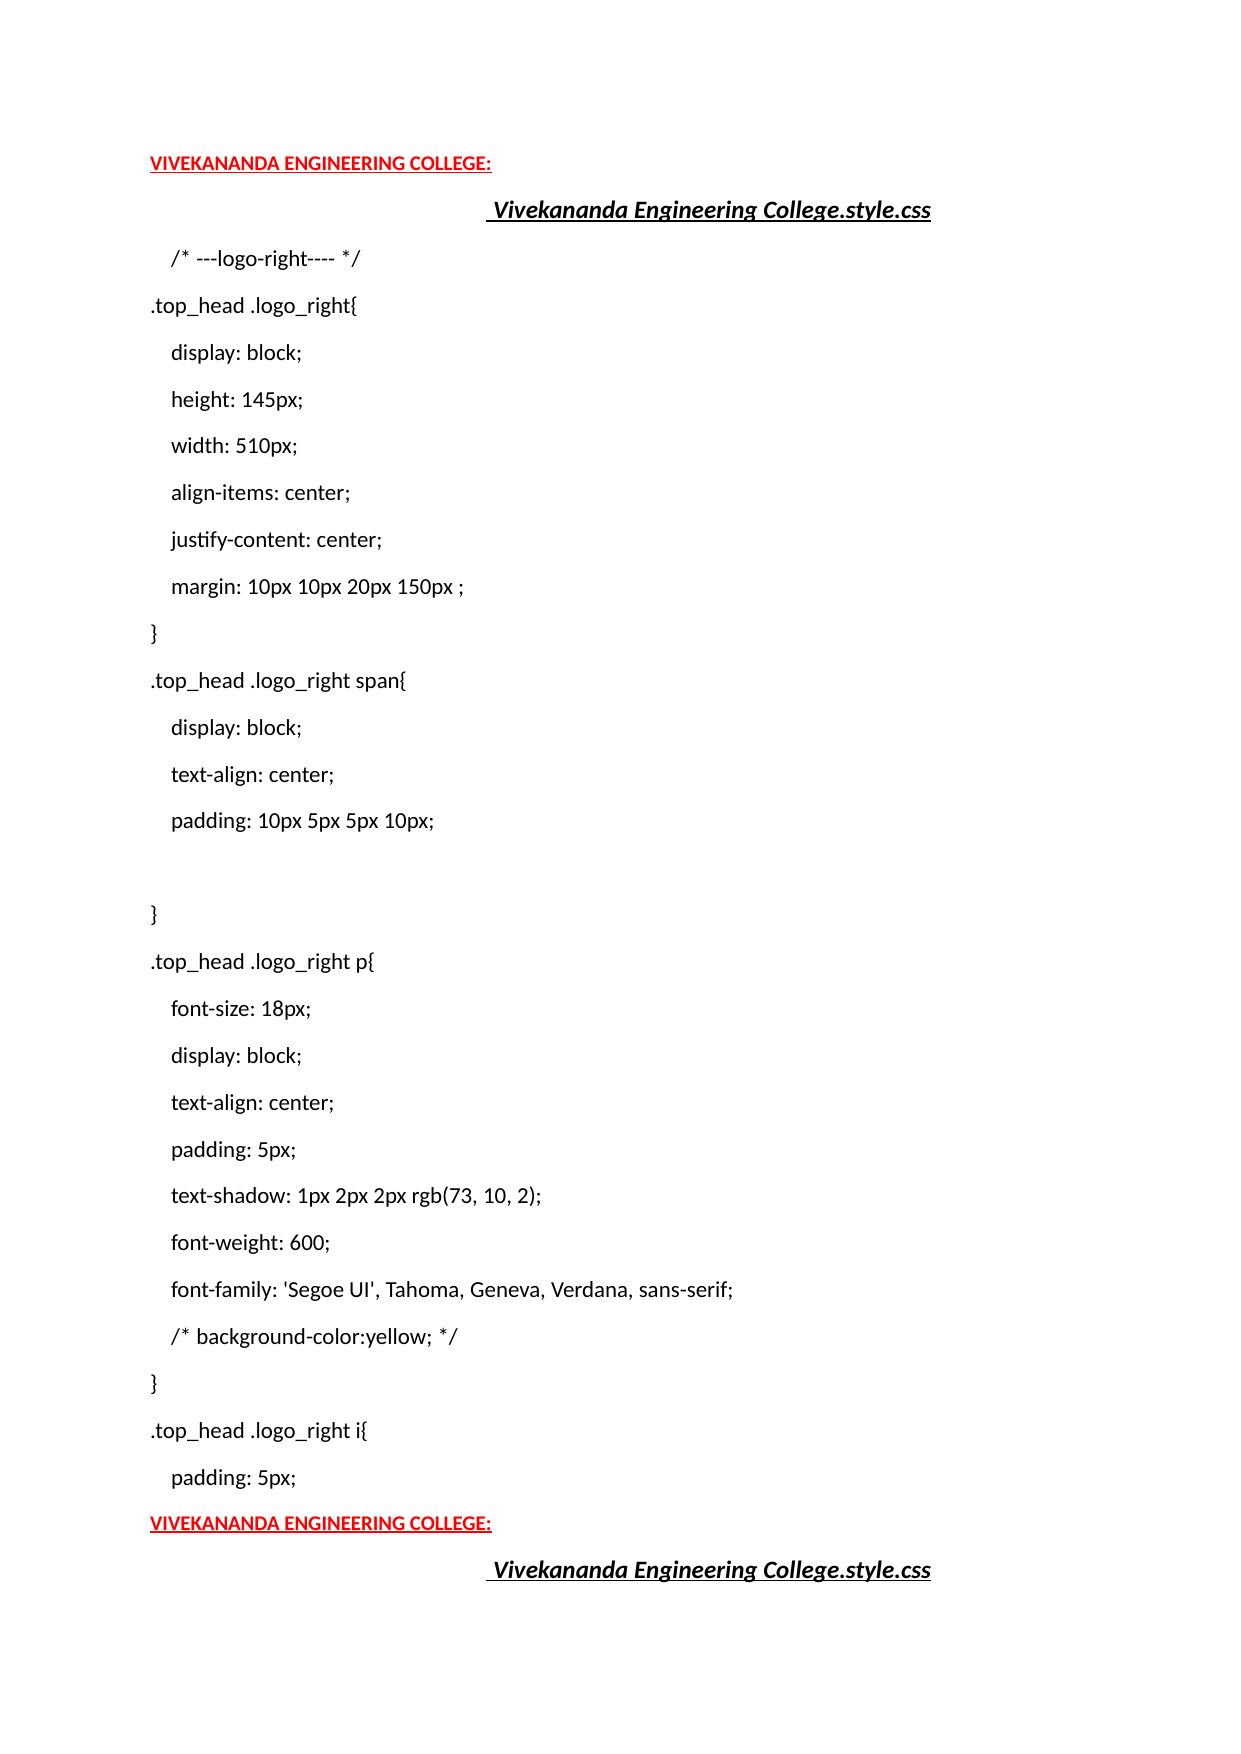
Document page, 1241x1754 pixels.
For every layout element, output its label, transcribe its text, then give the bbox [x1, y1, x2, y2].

text display: block; [150, 338, 1090, 366]
text .top_head .logo_right p{ [150, 947, 1090, 975]
text padding: 5px; [150, 1135, 1090, 1163]
text text-align: center; [150, 1088, 1090, 1116]
text text-shadow: 1px 2px 2px rgb(73, 10, 2); [150, 1182, 1090, 1209]
text text-align: center; [150, 760, 1090, 788]
text } [150, 900, 1090, 928]
text font-weight: 600; [150, 1228, 1090, 1256]
text } [150, 619, 1090, 647]
text .top_head .logo_right span{ [150, 666, 1090, 694]
text Vivekananda Engineering College.style.css [150, 1554, 1090, 1584]
text } [150, 1369, 1090, 1397]
text Vivekananda Engineering College.style.css [150, 194, 1090, 224]
text height: 145px; [150, 385, 1090, 413]
text VIVEKANANDA ENGINEERING COLLEGE: [150, 150, 1090, 175]
text justify-content: center; [150, 525, 1090, 553]
text /* ---logo-right---- */ [150, 244, 1090, 272]
text .top_head .logo_right i{ [150, 1416, 1090, 1444]
text font-family: 'Segoe UI', Tahoma, Geneva, Verdana, sans-serif; [150, 1275, 1090, 1303]
text /* background-color:yellow; */ [150, 1322, 1090, 1350]
text padding: 10px 5px 5px 10px; [150, 807, 1090, 834]
text padding: 5px; [150, 1463, 1090, 1491]
text .top_head .logo_right{ [150, 291, 1090, 319]
text VIVEKANANDA ENGINEERING COLLEGE: [150, 1510, 1090, 1535]
text display: block; [150, 713, 1090, 741]
text font-size: 18px; [150, 994, 1090, 1022]
text width: 510px; [150, 432, 1090, 459]
text margin: 10px 10px 20px 150px ; [150, 572, 1090, 600]
text align-items: center; [150, 478, 1090, 506]
text display: block; [150, 1041, 1090, 1069]
